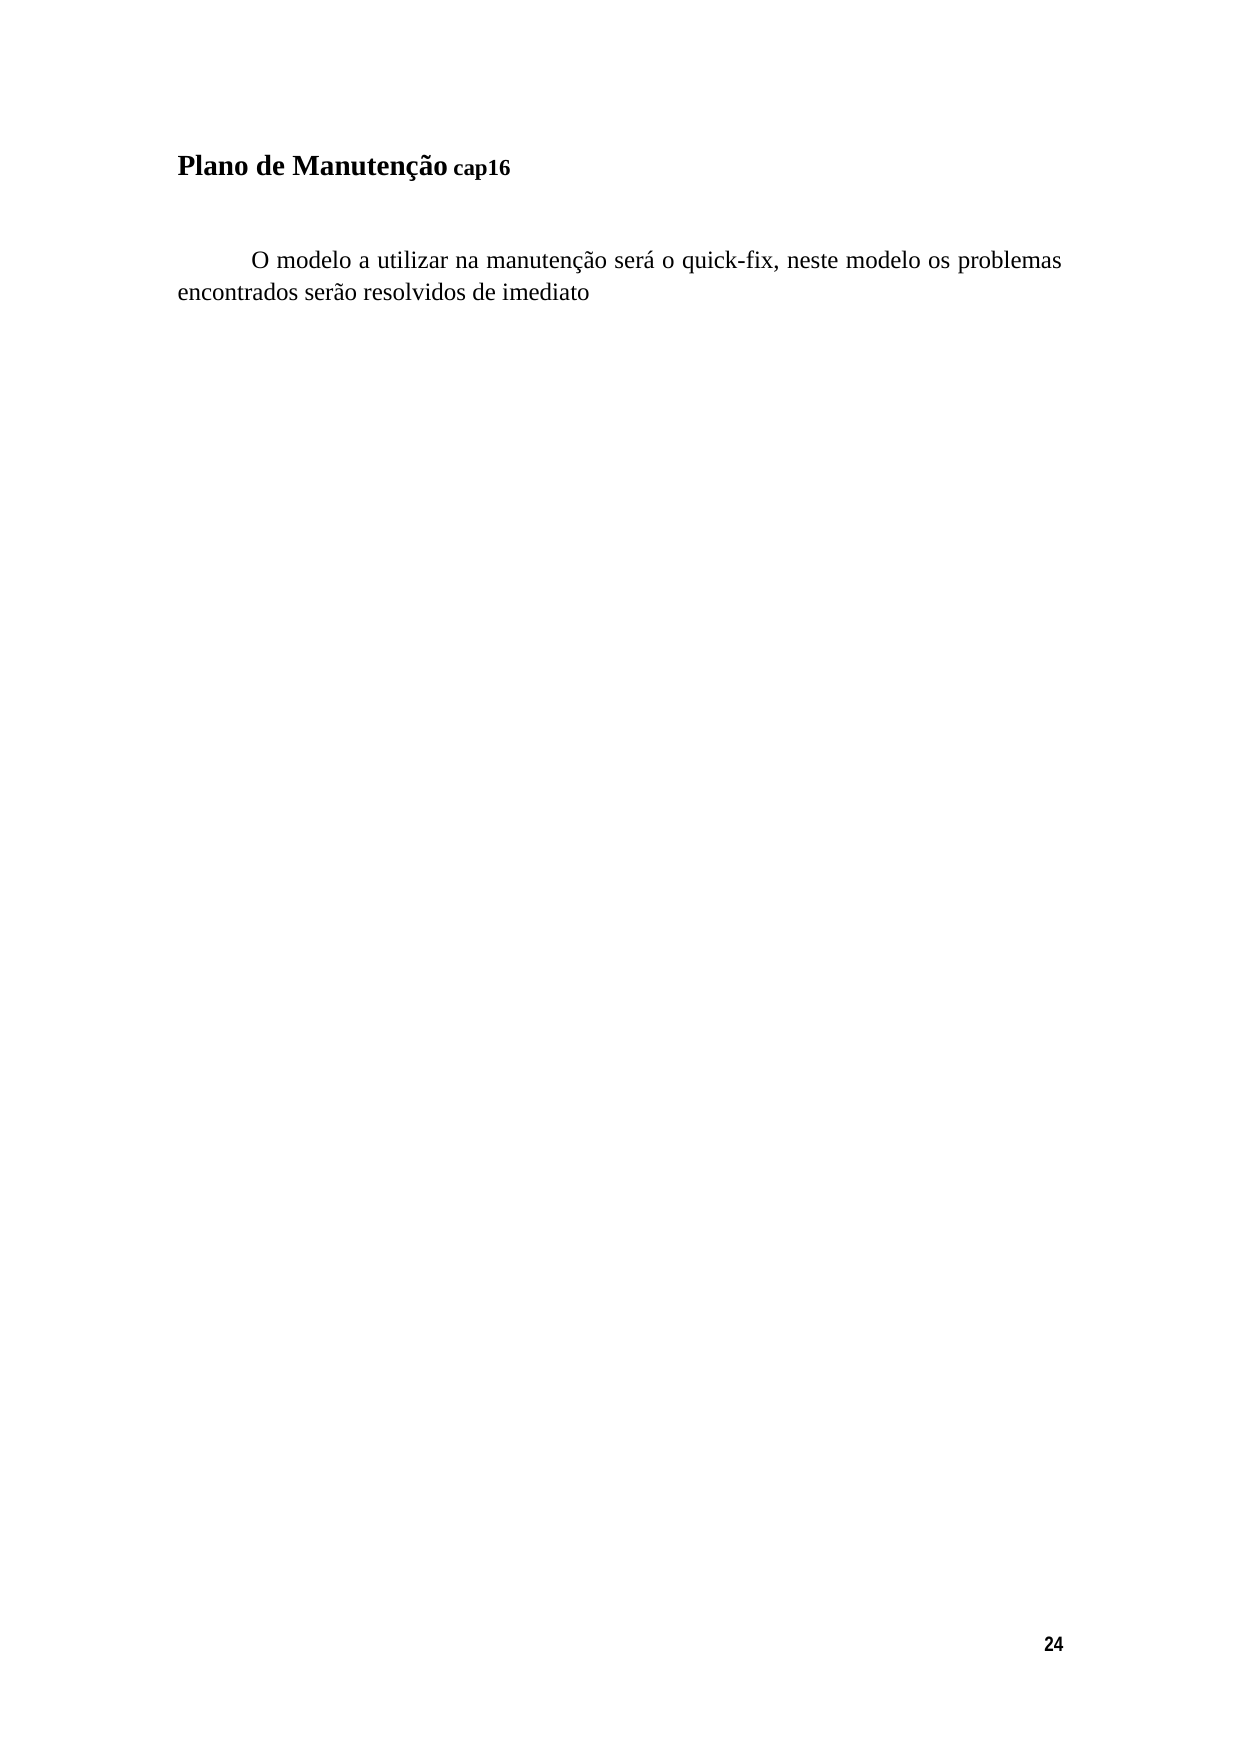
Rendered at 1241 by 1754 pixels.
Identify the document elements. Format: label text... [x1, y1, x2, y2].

text O modelo a utilizar na manutenção será o quick-fix, neste modelo os problemas encontrados serão resolvidos de imediato [177, 246, 1063, 305]
text Plano de Manutenção cap16 [177, 148, 1063, 181]
